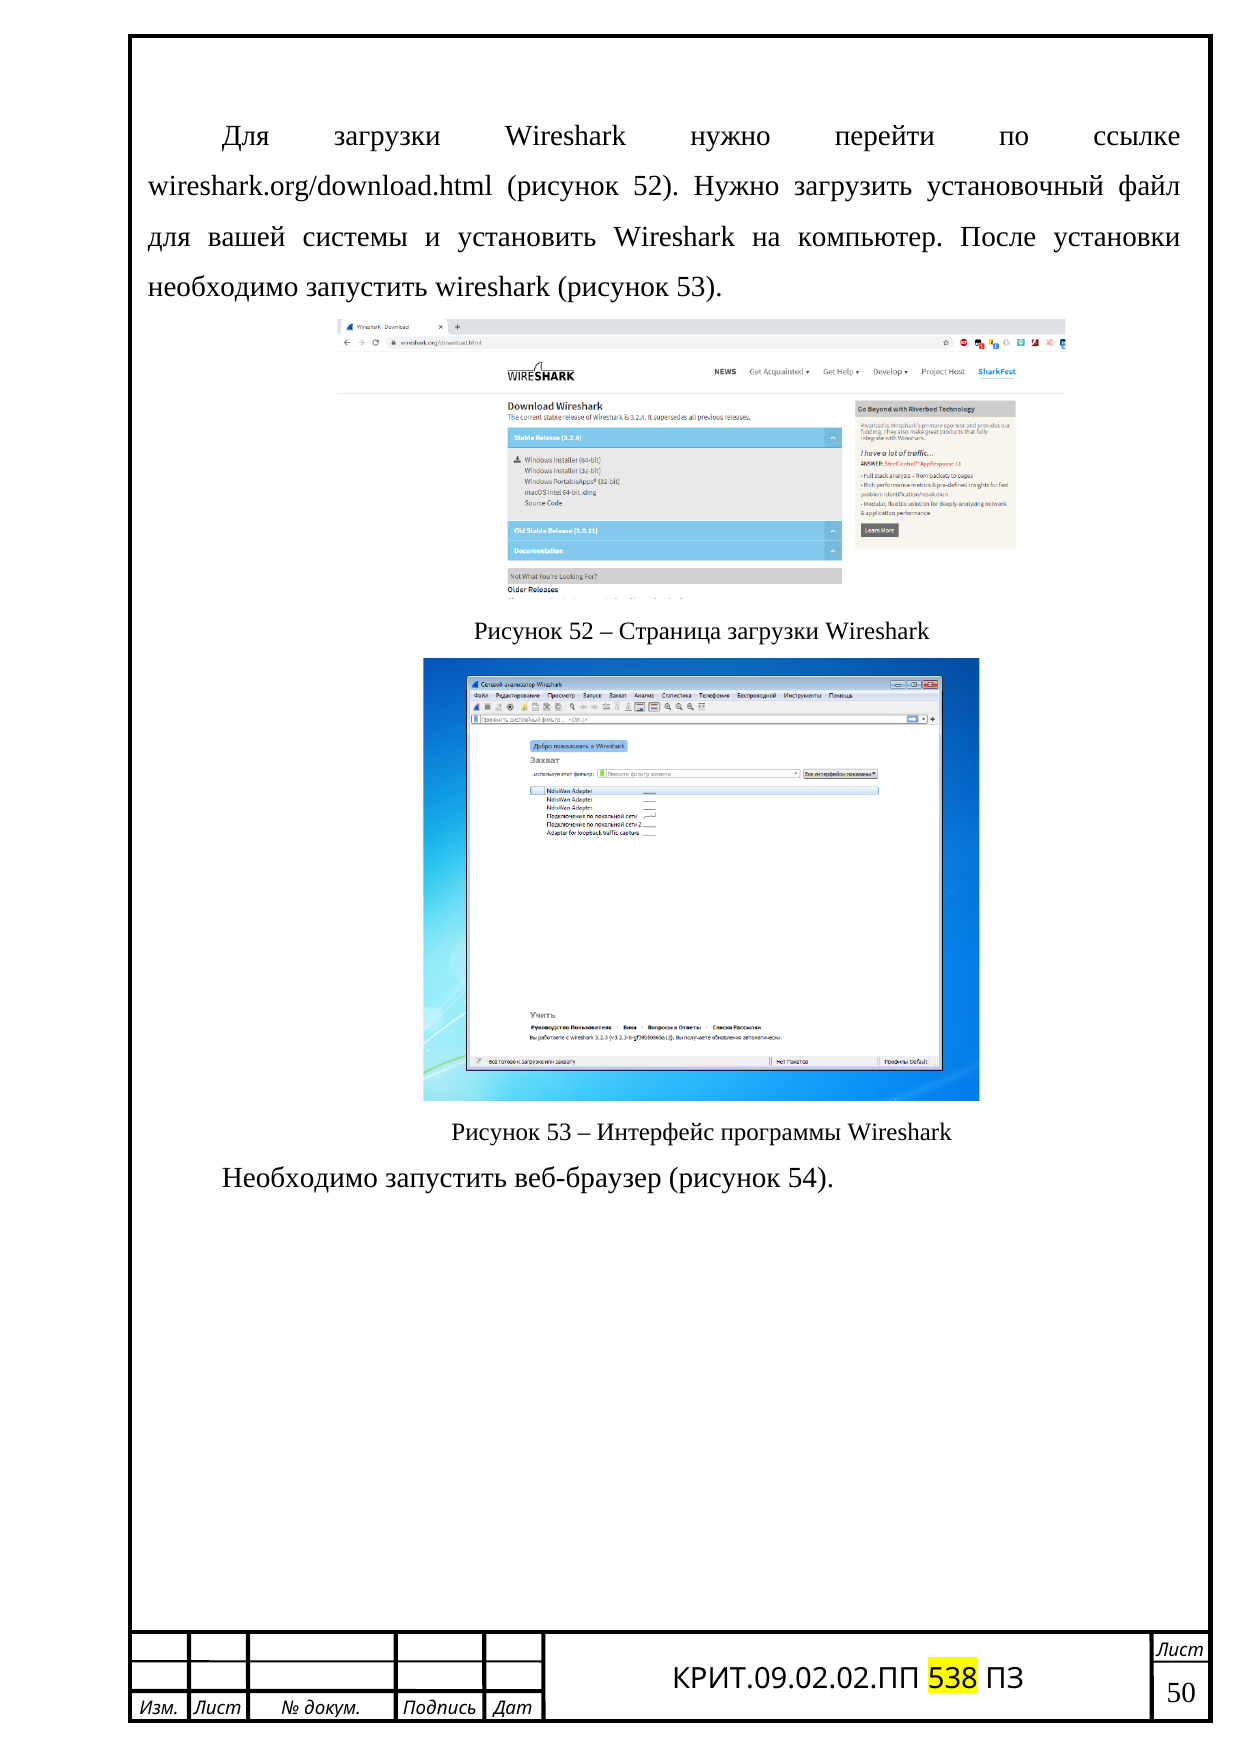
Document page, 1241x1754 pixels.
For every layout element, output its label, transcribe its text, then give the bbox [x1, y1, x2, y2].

text Для загрузки Wireshark нужно перейти по ссылке wireshark.org/download.html (рисунок 52). Нужно загрузить установочный файл для вашей системы и установить Wireshark на компьютер. После установки необходимо запустить wireshark (рисунок 53). [148, 118, 1181, 303]
text Рисунок 53 – Интерфейс программы Wireshark [148, 1117, 1181, 1146]
text Рисунок 52 – Страница загрузки Wireshark [148, 616, 1181, 644]
picture [423, 658, 980, 1101]
text Необходимо запустить веб-браузер (рисунок 54). [148, 1160, 1181, 1194]
picture [337, 319, 1066, 599]
